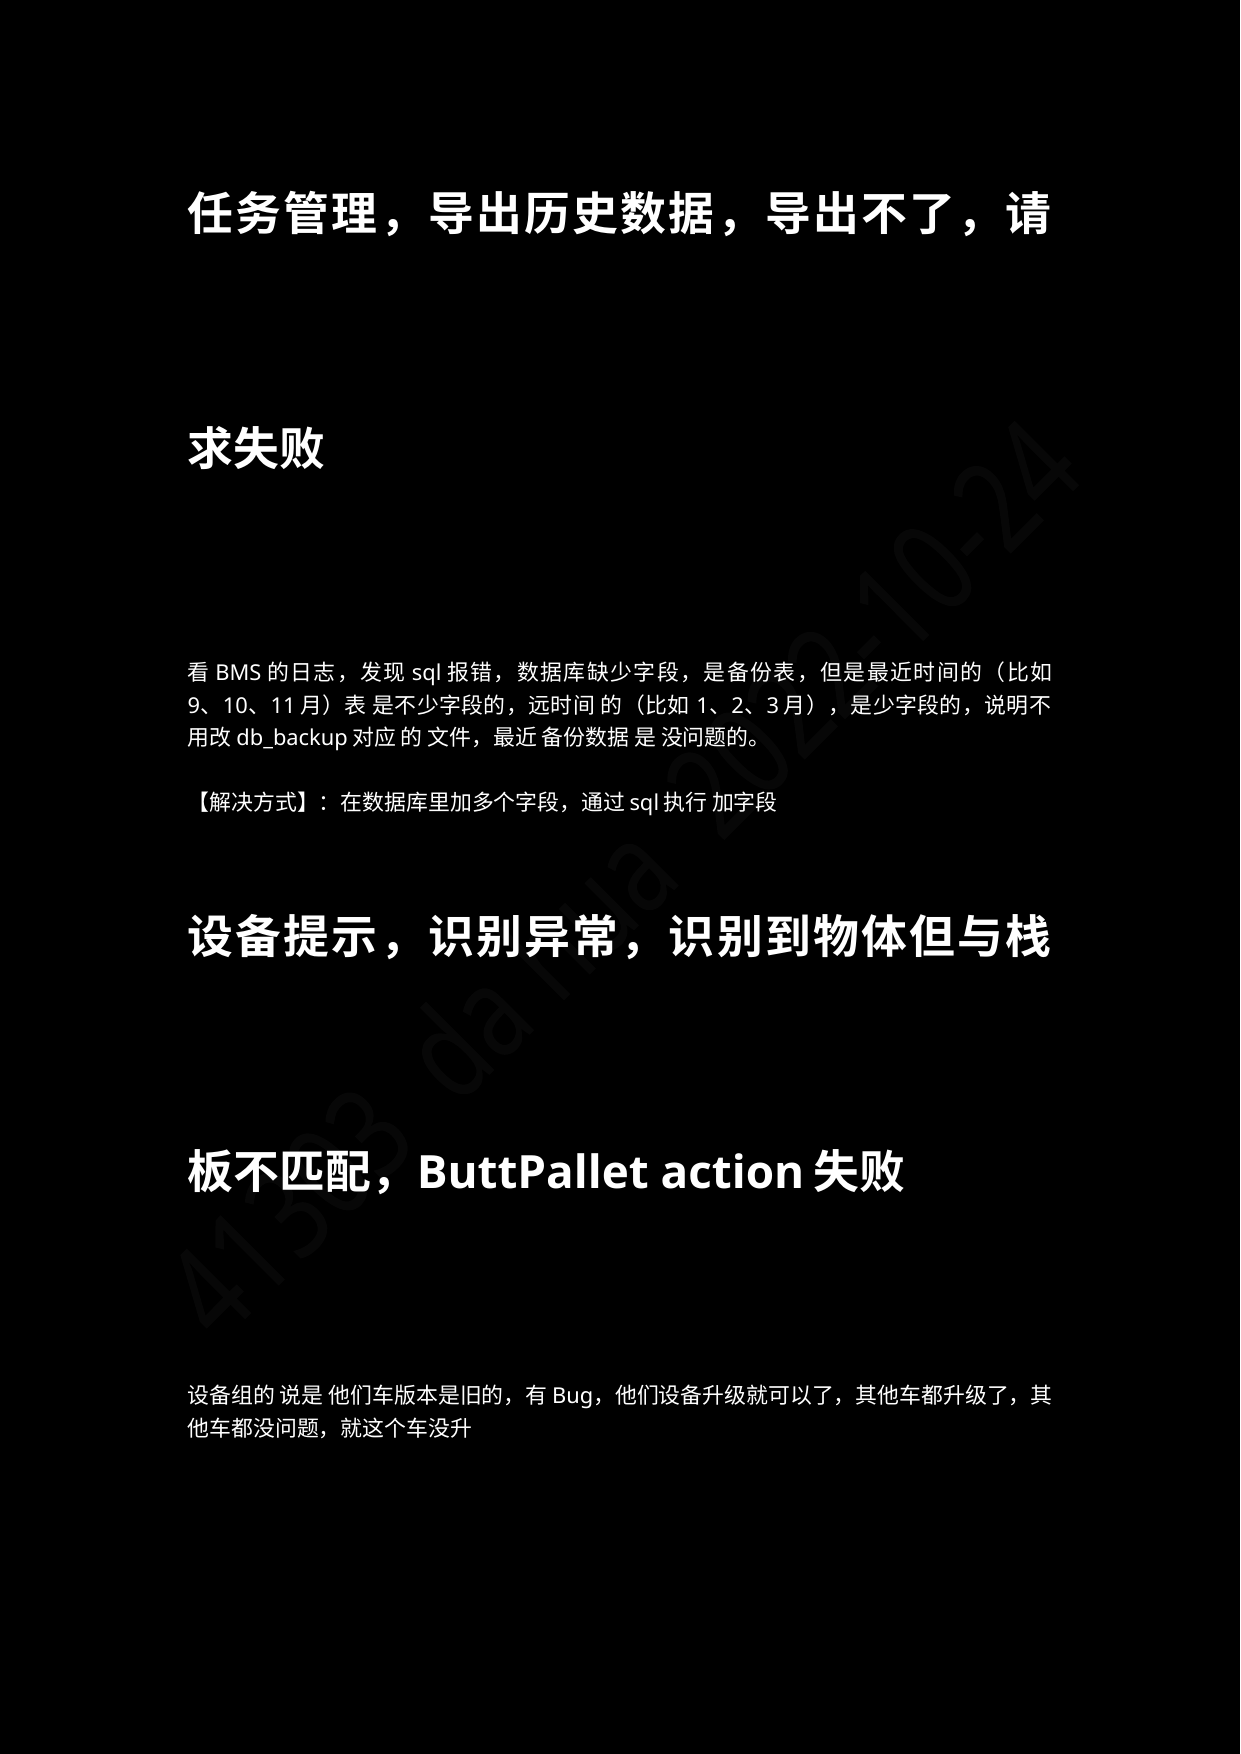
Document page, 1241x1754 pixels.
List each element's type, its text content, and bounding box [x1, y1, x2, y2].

text 设备组的 说是 他们车版本是旧的，有Bug，他们设备升级就可以了，其他车都升级了，其他车都没问题，就这个车没升 [187, 1378, 1053, 1443]
text 看BMS的日志，发现sql报错，数据库缺少字段，是备份表，但是最近时间的（比如9、10、11月）表 是不少字段的，远时间 的（比如1、2、3月），是少字段的，说明不用改 db_backup对应 的 文件，最近 备份数据 是 没问题的。 [187, 655, 1053, 752]
text 【解决方式】：在数据库里加多个字段，通过sql执行 加字段 [187, 785, 1053, 817]
subtitle 设备提示，识别异常，识别到物体但与栈板不匹配，ButtPallet action失败 [187, 885, 1053, 1218]
subtitle 任务管理，导出历史数据，导出不了，请求失败 [187, 162, 1053, 494]
